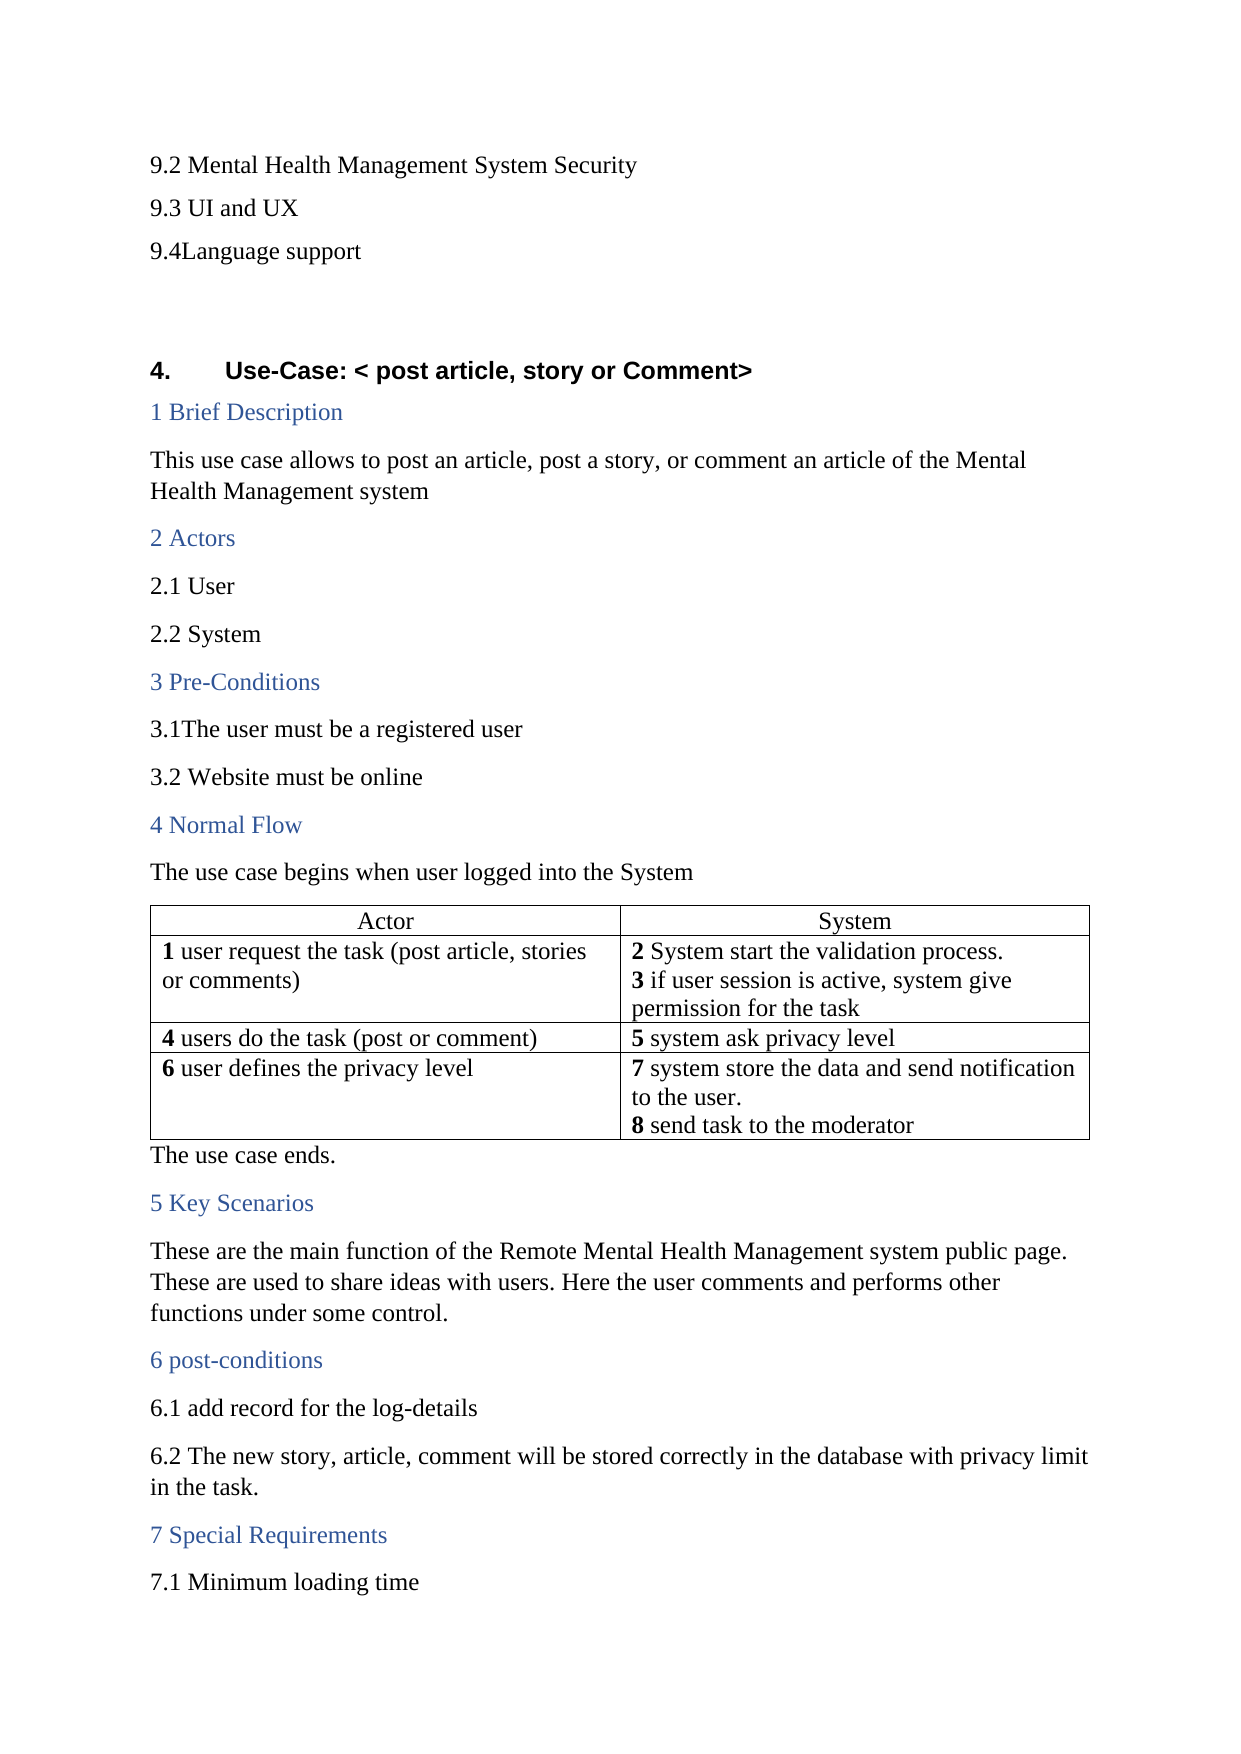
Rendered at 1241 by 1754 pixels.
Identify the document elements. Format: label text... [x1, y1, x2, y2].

text 2 Actors [150, 523, 1090, 552]
table_cell 4 users do the task (post or comment) [151, 1023, 620, 1052]
text This use case allows to post an article, post a story, or comment an article of the Mental Health Management system [150, 445, 1090, 504]
text 4 Normal Flow [150, 810, 1090, 838]
text 7.1 Minimum loading time [150, 1567, 1090, 1596]
table_cell 2 System start the validation process. 3 if user session is active, system give permission for the task [621, 936, 1089, 1022]
table_header System [621, 906, 1089, 935]
table_header Actor [151, 906, 620, 935]
table_cell 6 user defines the privacy level [151, 1053, 620, 1139]
text 9.2 Mental Health Management System Security [150, 150, 1090, 179]
text 9.3 UI and UX [150, 193, 1090, 222]
text 3.1The user must be a registered user [150, 714, 1090, 743]
text 6 post-conditions [150, 1346, 1090, 1374]
text 6.2 The new story, article, comment will be stored correctly in the database with privacy limit in the task. [150, 1441, 1090, 1501]
text The use case begins when user logged into the System [150, 857, 1090, 886]
text The use case ends. [150, 1140, 1090, 1169]
text 1 Brief Description [150, 397, 1090, 426]
subtitle Use-Case: < post article, story or Comment> [150, 356, 1090, 384]
text 3.2 Website must be online [150, 762, 1090, 791]
text 6.1 add record for the log-details [150, 1393, 1090, 1422]
text These are the main function of the Remote Mental Health Management system public page. These are used to share ideas with users. Here the user comments and performs other functions under some control. [150, 1236, 1090, 1327]
text 5 Key Scenarios [150, 1188, 1090, 1217]
table_cell 1 user request the task (post article, stories or comments) [151, 936, 620, 1022]
text 9.4Language support [150, 236, 1090, 265]
text 7 Special Requirements [150, 1520, 1090, 1548]
table_cell 5 system ask privacy level [621, 1023, 1089, 1052]
text 3 Pre-Conditions [150, 667, 1090, 695]
table_cell 7 system store the data and send notification to the user. 8 send task to the moderator [621, 1053, 1089, 1139]
list System [150, 619, 1090, 648]
text 2.1 User [150, 571, 1090, 600]
